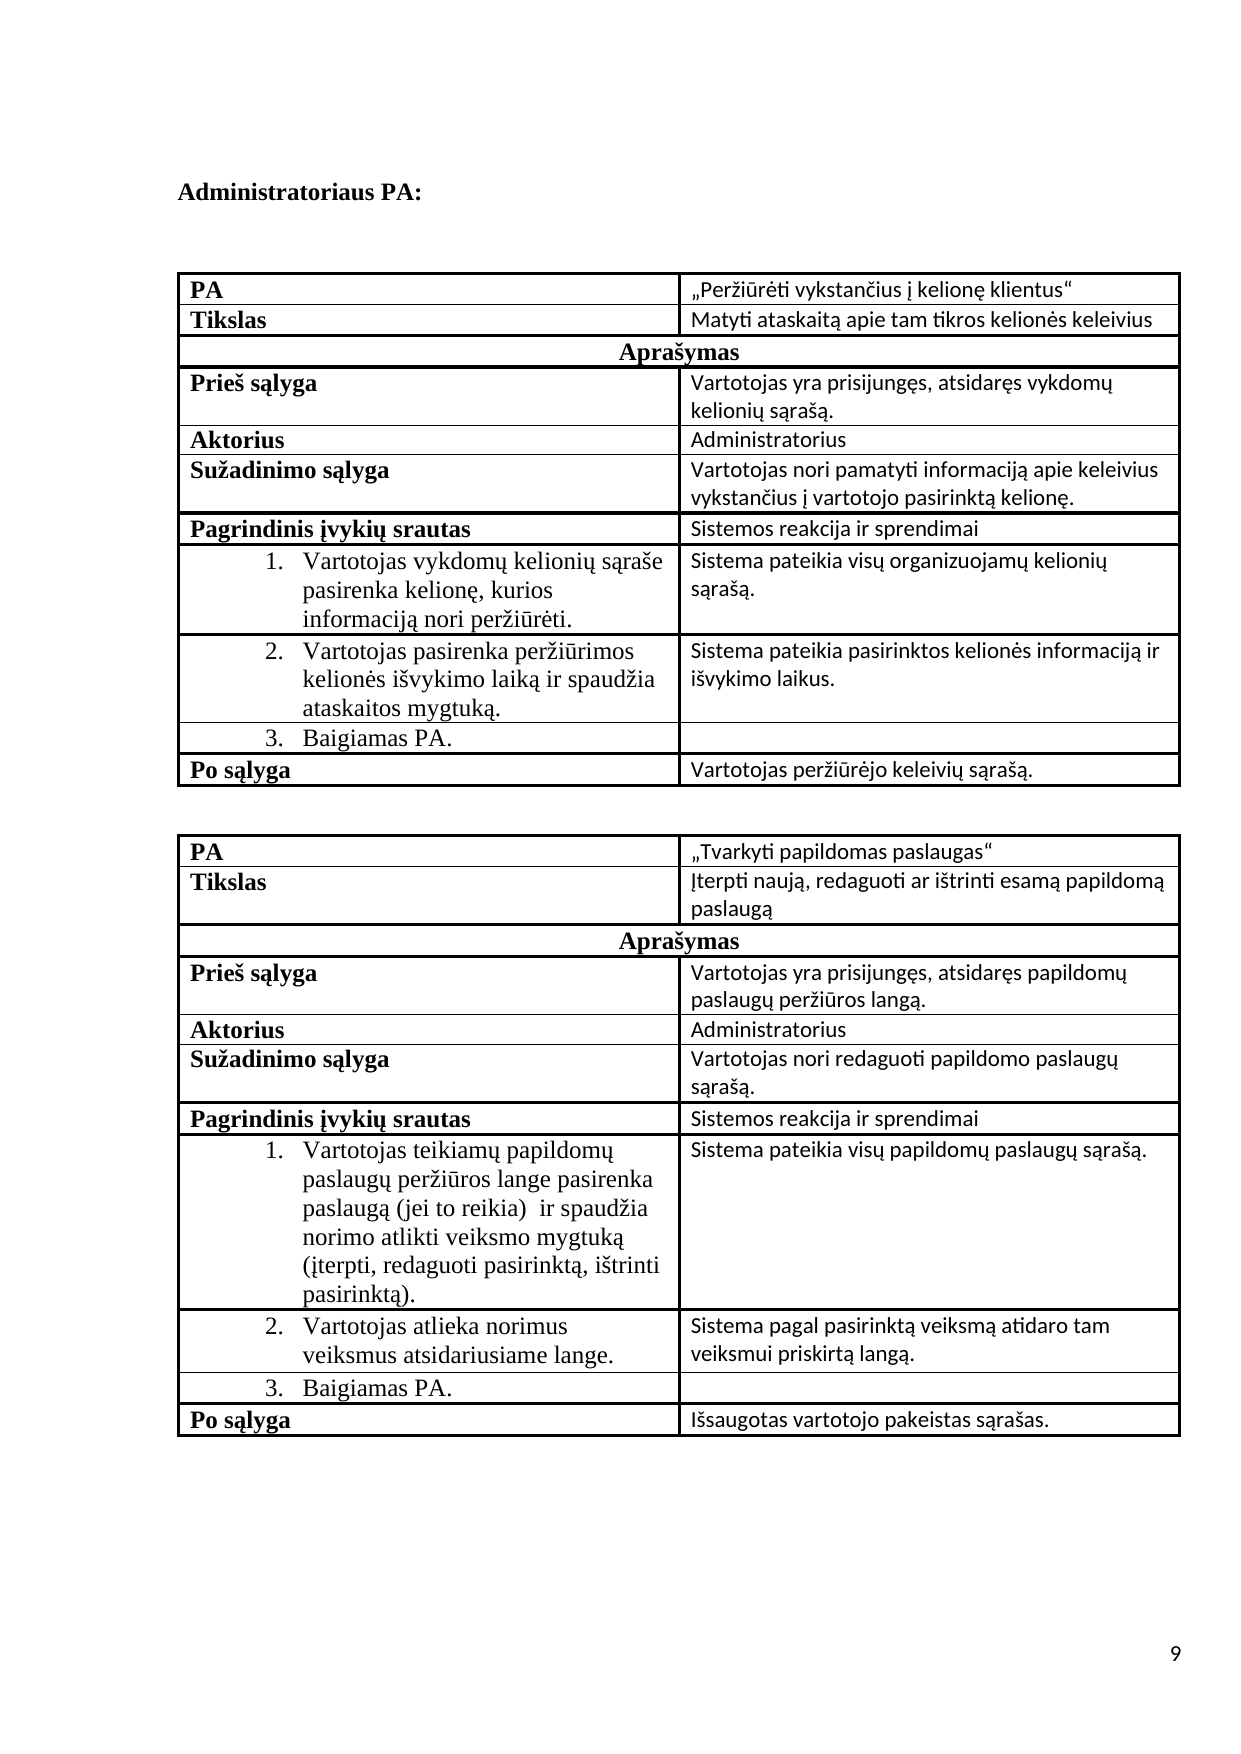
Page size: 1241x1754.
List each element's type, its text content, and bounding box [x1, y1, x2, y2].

table_cell Prieš sąlyga [180, 369, 678, 424]
table_cell Po sąlyga [180, 1405, 678, 1433]
table_cell Tikslas [180, 867, 678, 923]
text Administratoriaus PA: [177, 177, 1181, 206]
table_cell Administratorius [681, 1015, 1178, 1043]
table_cell Vartotojas pasirenka peržiūrimos kelionės išvykimo laiką ir spaudžia ataskaitos mygtuką. [180, 636, 678, 722]
table_cell Po sąlyga [180, 755, 678, 784]
table_cell Vartotojas teikiamų papildomų paslaugų peržiūros lange pasirenka paslaugą (jei to reikia) ir spaudžia norimo atlikti veiksmo mygtuką (įterpti, redaguoti pasirinktą, ištrinti pasirinktą). [180, 1136, 678, 1308]
table_cell Administratorius [681, 426, 1178, 454]
table_cell Sistema pateikia pasirinktos kelionės informaciją ir išvykimo laikus. [681, 636, 1178, 722]
table_cell Vartotojas vykdomų kelionių sąraše pasirenka kelionę, kurios informaciją nori peržiūrėti. [180, 546, 678, 633]
table_cell Aprašymas [180, 926, 1178, 954]
table_cell Vartotojas nori redaguoti papildomo paslaugų sąrašą. [681, 1045, 1178, 1101]
table_cell Vartotojas nori pamatyti informaciją apie keleivius vykstančius į vartotojo pasirinktą kelionę. [681, 455, 1178, 511]
table_cell Vartotojas yra prisijungęs, atsidaręs vykdomų kelionių sąrašą. [681, 369, 1178, 424]
table_cell Vartotojas peržiūrėjo keleivių sąrašą. [681, 755, 1178, 784]
table_header „Peržiūrėti vykstančius į kelionę klientus“ [681, 275, 1178, 304]
table_cell [681, 723, 1178, 752]
table_cell Vartotojas yra prisijungęs, atsidaręs papildomų paslaugų peržiūros langą. [681, 958, 1178, 1014]
table_header PA [180, 837, 678, 866]
table_cell Sistemos reakcija ir sprendimai [681, 1104, 1178, 1132]
table_cell [681, 1373, 1178, 1402]
table_cell Sistema pateikia visų organizuojamų kelionių sąrašą. [681, 546, 1178, 633]
table_cell Aprašymas [180, 337, 1178, 365]
table_cell Matyti ataskaitą apie tam tikros kelionės keleivius [681, 305, 1178, 333]
table_header „Tvarkyti papildomas paslaugas“ [681, 837, 1178, 866]
table_cell Baigiamas PA. [180, 723, 678, 752]
table_cell Sistema pateikia visų papildomų paslaugų sąrašą. [681, 1136, 1178, 1308]
table_cell Vartotojas atlieka norimus veiksmus atsidariusiame lange. [180, 1311, 678, 1372]
table_cell Aktorius [180, 426, 678, 454]
table_cell Pagrindinis įvykių srautas [180, 515, 678, 543]
table_cell Sistemos reakcija ir sprendimai [681, 515, 1178, 543]
table_cell Tikslas [180, 305, 678, 333]
table_cell Prieš sąlyga [180, 958, 678, 1014]
table_cell Pagrindinis įvykių srautas [180, 1104, 678, 1132]
table_cell Aktorius [180, 1015, 678, 1043]
table_cell Sužadinimo sąlyga [180, 1045, 678, 1101]
table_cell Įterpti naują, redaguoti ar ištrinti esamą papildomą paslaugą [681, 867, 1178, 923]
table_cell Sistema pagal pasirinktą veiksmą atidaro tam veiksmui priskirtą langą. [681, 1311, 1178, 1372]
table_cell Baigiamas PA. [180, 1373, 678, 1402]
table_header PA [180, 275, 678, 304]
table_cell Išsaugotas vartotojo pakeistas sąrašas. [681, 1405, 1178, 1433]
table_cell Sužadinimo sąlyga [180, 455, 678, 511]
